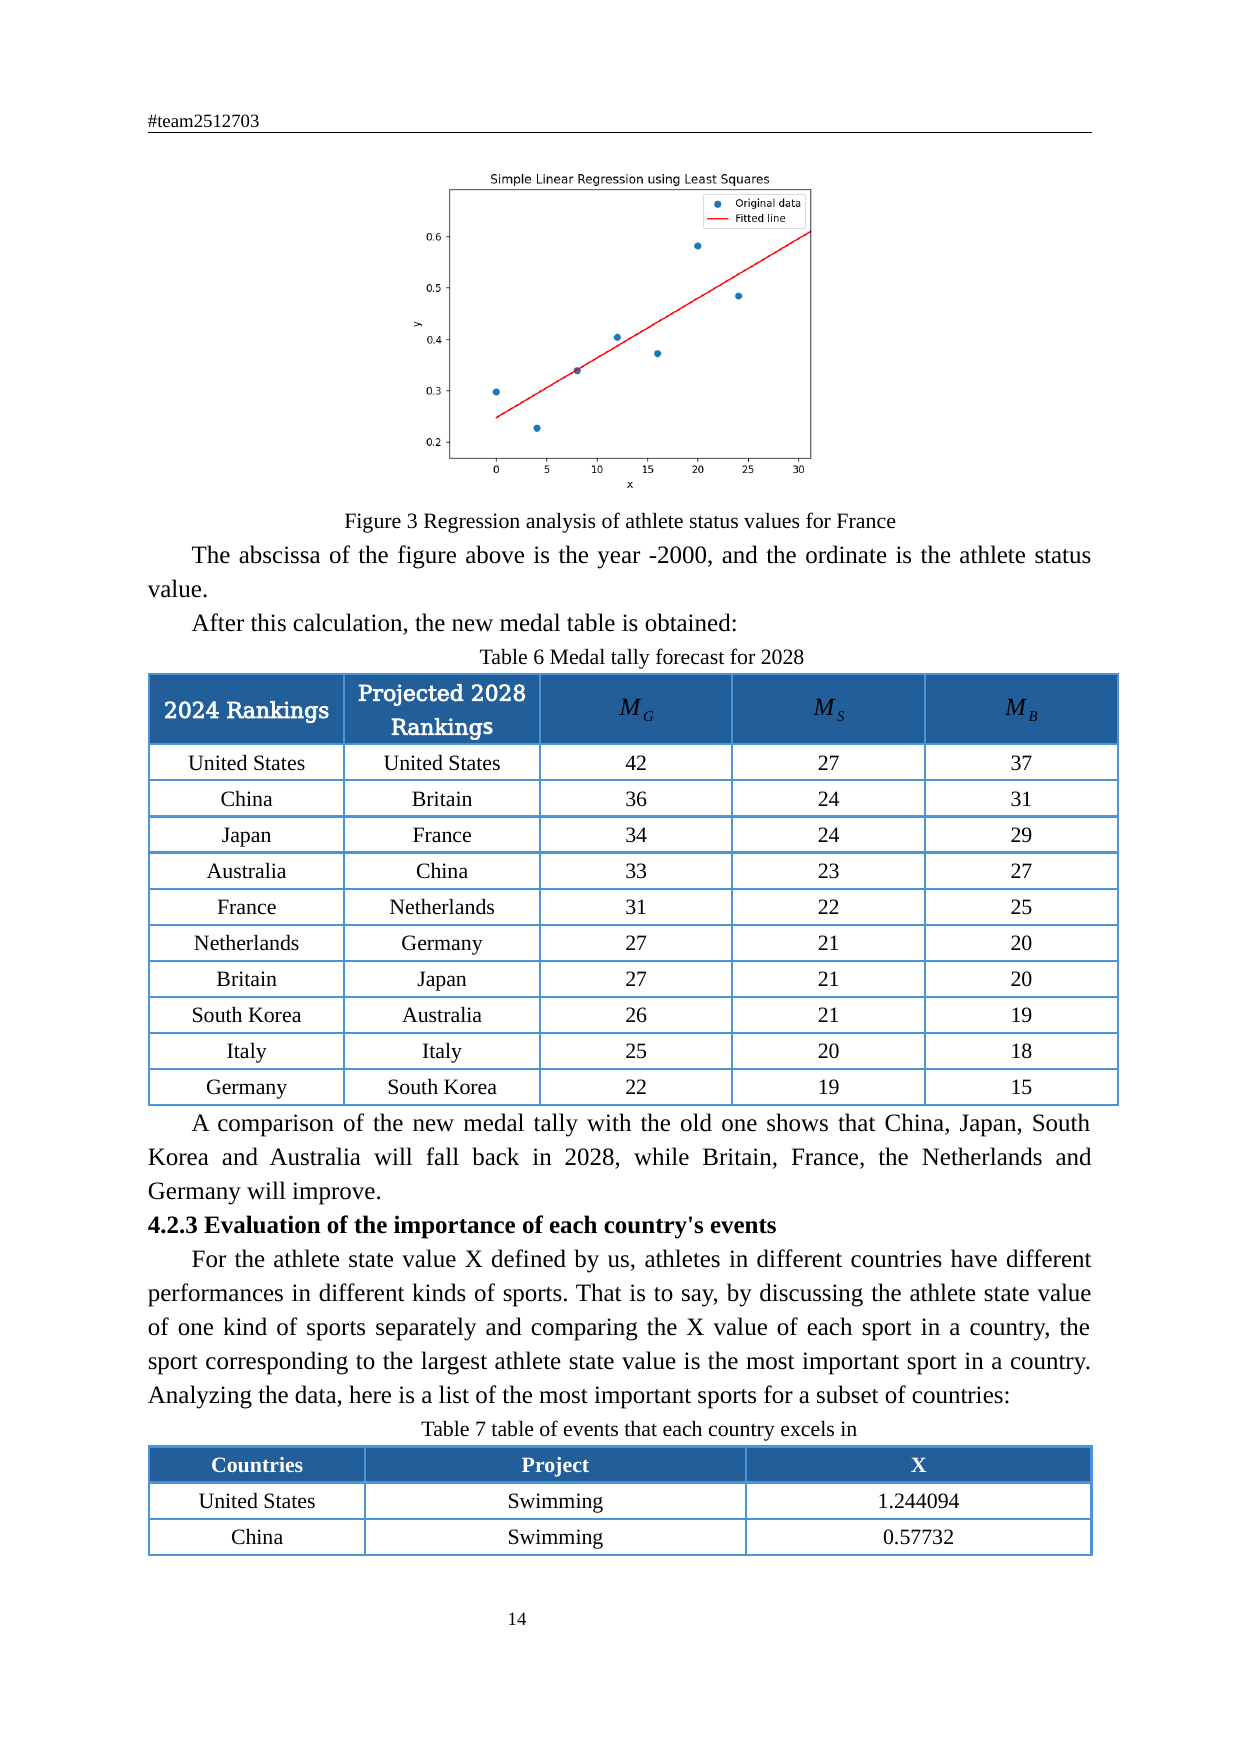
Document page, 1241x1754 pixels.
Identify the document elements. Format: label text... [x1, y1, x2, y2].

table_cell 18 [926, 1034, 1117, 1068]
table_header [733, 675, 924, 743]
table_header [926, 675, 1117, 743]
table_cell Australia [345, 998, 539, 1032]
table_cell 1.244094 [747, 1484, 1090, 1517]
table_cell 27 [926, 854, 1117, 887]
table_cell 19 [733, 1070, 924, 1104]
table_cell Swimming [366, 1520, 745, 1553]
text Figure Regression analysis of athlete status values for France [148, 503, 1092, 537]
text A comparison of the new medal tally with the old one shows that China, Japan, South Korea and Australia will fall back in 2028, while Britain, France, the Netherlands and Germany will improve. [148, 1106, 1092, 1208]
table_cell 29 [926, 818, 1117, 851]
table_cell China [150, 1520, 364, 1553]
table_cell 25 [541, 1034, 731, 1068]
table_cell Germany [150, 1070, 343, 1104]
table_cell 24 [733, 818, 924, 851]
table_cell United States [150, 745, 343, 779]
picture [410, 163, 830, 493]
table_cell Germany [345, 926, 539, 959]
table_cell Swimming [366, 1484, 745, 1517]
table_cell 31 [926, 781, 1117, 815]
table_cell 20 [733, 1034, 924, 1068]
table_header 2024 Rankings [150, 675, 343, 743]
text 4.2.3 Evaluation of the importance of each country's events [148, 1208, 1092, 1242]
text After this calculation, the new medal table is obtained: [148, 605, 1092, 639]
table_cell 24 [733, 781, 924, 815]
text The abscissa of the figure above is the year -2000, and the ordinate is the athlete status value. [148, 537, 1092, 605]
table_cell 21 [733, 926, 924, 959]
table_cell Japan [345, 962, 539, 996]
table_cell 27 [541, 962, 731, 996]
table_cell Netherlands [345, 890, 539, 923]
text For the athlete state value X defined by us, athletes in different countries have different performances in different kinds of sports. That is to say, by discussing the athlete state value of one kind of sports separately and comparing the X value of each sport in a country, the sport corresponding to the largest athlete state value is the most important sport in a country. Analyzing the data, here is a list of the most important sports for a subset of countries: [148, 1242, 1092, 1411]
table_header Projected 2028 Rankings [345, 675, 539, 743]
table_cell 25 [926, 890, 1117, 923]
table_cell 21 [733, 998, 924, 1032]
table_cell United States [150, 1484, 364, 1517]
table_cell 20 [926, 926, 1117, 959]
table_cell France [150, 890, 343, 923]
table_cell 37 [926, 745, 1117, 779]
table_cell 27 [541, 926, 731, 959]
table_header [541, 675, 731, 743]
table_cell Japan [150, 818, 343, 851]
table_cell 0.57732 [747, 1520, 1090, 1553]
table_cell Britain [150, 962, 343, 996]
table_cell Netherlands [150, 926, 343, 959]
table_cell 23 [733, 854, 924, 887]
table_cell South Korea [345, 1070, 539, 1104]
table_cell 22 [541, 1070, 731, 1104]
text Table table of events that each country excels in [148, 1411, 1092, 1445]
table_cell South Korea [150, 998, 343, 1032]
table_cell 42 [541, 745, 731, 779]
table_cell China [150, 781, 343, 815]
table_cell United States [345, 745, 539, 779]
table_cell 31 [541, 890, 731, 923]
table_cell Italy [345, 1034, 539, 1068]
table_cell Italy [150, 1034, 343, 1068]
table_cell 20 [926, 962, 1117, 996]
table_cell 26 [541, 998, 731, 1032]
table_cell 33 [541, 854, 731, 887]
table_header Project [366, 1448, 745, 1481]
table_cell 19 [926, 998, 1117, 1032]
table_cell France [345, 818, 539, 851]
table_cell 21 [733, 962, 924, 996]
table_cell 27 [733, 745, 924, 779]
table_cell 36 [541, 781, 731, 815]
table_cell 34 [541, 818, 731, 851]
table_cell 15 [926, 1070, 1117, 1104]
table_cell Australia [150, 854, 343, 887]
table_header Countries [150, 1448, 364, 1481]
table_cell Britain [345, 781, 539, 815]
table_cell China [345, 854, 539, 887]
table_cell 22 [733, 890, 924, 923]
table_header X [747, 1448, 1090, 1481]
text Table Medal tally forecast for 2028 [148, 639, 1092, 673]
